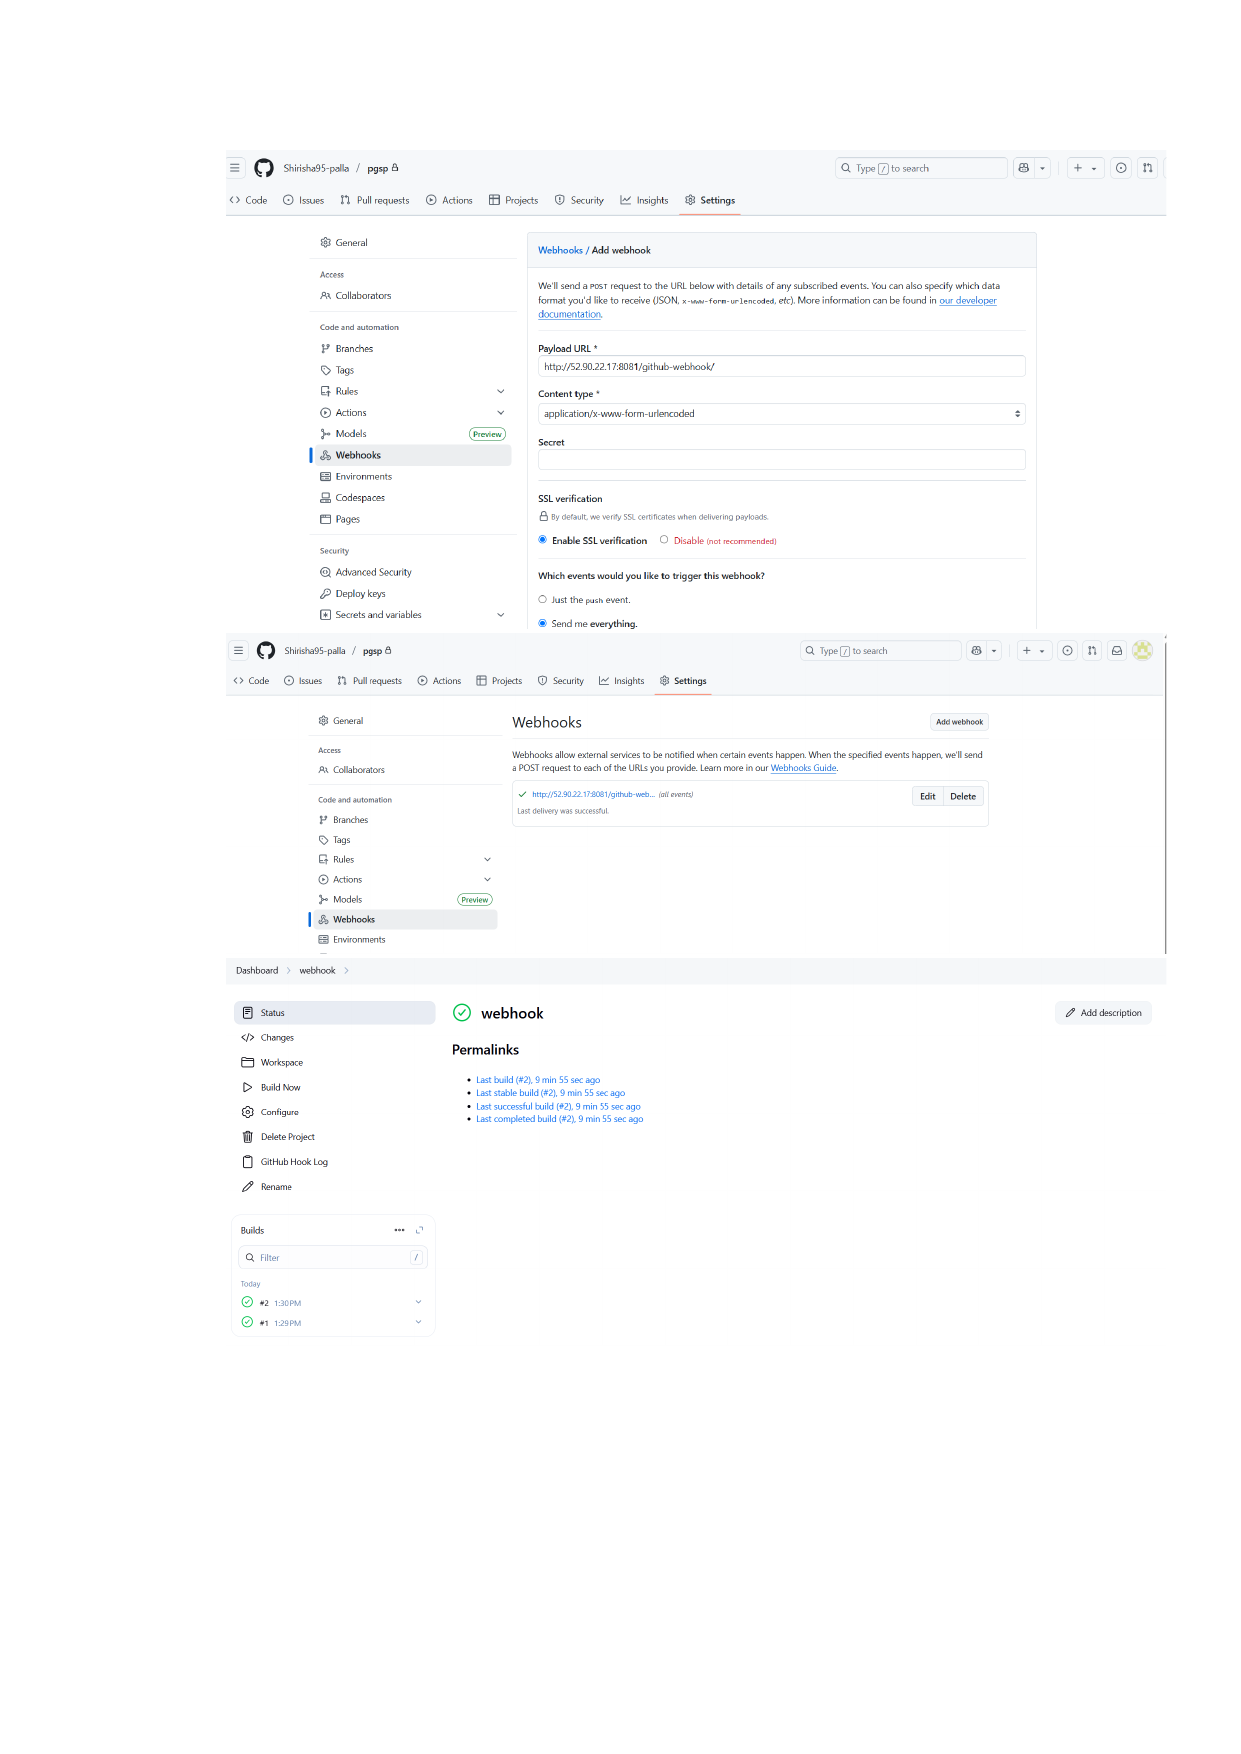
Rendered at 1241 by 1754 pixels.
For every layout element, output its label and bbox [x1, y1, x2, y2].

picture [226, 958, 1167, 1346]
picture [226, 633, 1167, 954]
picture [226, 150, 1167, 629]
